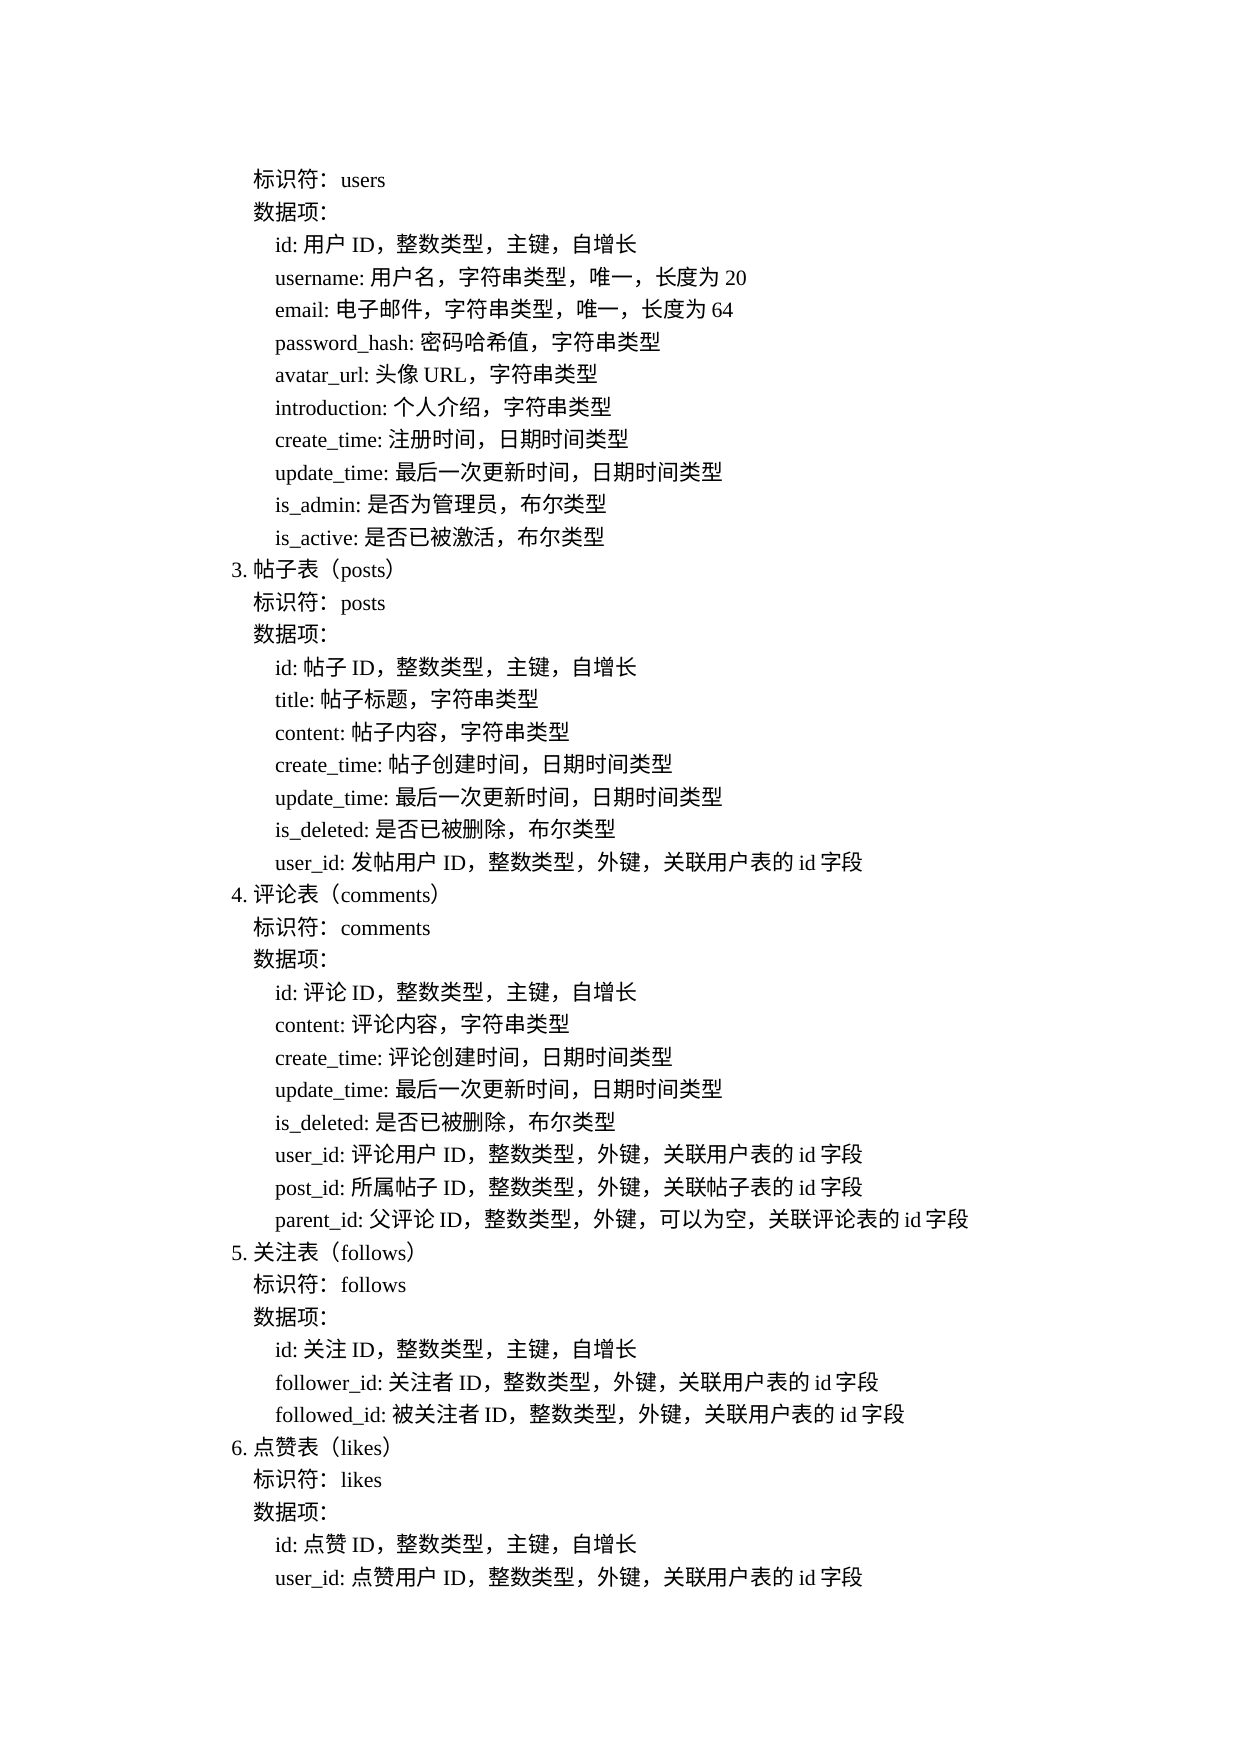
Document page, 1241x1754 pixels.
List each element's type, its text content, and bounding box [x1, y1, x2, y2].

text is_deleted: 是否已被删除，布尔类型 [231, 1104, 1053, 1137]
text username: 用户名，字符串类型，唯一，长度为20 [231, 259, 1053, 292]
text title: 帖子标题，字符串类型 [231, 682, 1053, 714]
text content: 帖子内容，字符串类型 [231, 714, 1053, 747]
text 标识符：users [187, 162, 1053, 194]
text id: 关注ID，整数类型，主键，自增长 [231, 1332, 1053, 1364]
list 帖子表（posts） [231, 552, 1053, 584]
text update_time: 最后一次更新时间，日期时间类型 [231, 1072, 1053, 1104]
text is_deleted: 是否已被删除，布尔类型 [231, 812, 1053, 844]
text 数据项： [187, 1299, 1053, 1332]
text 标识符：follows [187, 1267, 1053, 1299]
list 关注表（follows） [231, 1234, 1053, 1267]
text id: 帖子ID，整数类型，主键，自增长 [231, 649, 1053, 682]
text update_time: 最后一次更新时间，日期时间类型 [231, 454, 1053, 487]
text parent_id: 父评论ID，整数类型，外键，可以为空，关联评论表的id字段 [231, 1202, 1053, 1234]
text 标识符：likes [187, 1462, 1053, 1494]
text password_hash: 密码哈希值，字符串类型 [231, 324, 1053, 357]
text user_id: 发帖用户ID，整数类型，外键，关联用户表的id字段 [231, 844, 1053, 877]
list 评论表（comments） [231, 877, 1053, 909]
text follower_id: 关注者ID，整数类型，外键，关联用户表的id字段 [231, 1364, 1053, 1397]
text 标识符：comments [187, 909, 1053, 942]
text 数据项： [187, 617, 1053, 649]
text 数据项： [187, 194, 1053, 227]
text create_time: 注册时间，日期时间类型 [231, 422, 1053, 454]
text 标识符：posts [187, 584, 1053, 617]
text user_id: 点赞用户ID，整数类型，外键，关联用户表的id字段 [231, 1559, 1053, 1592]
text id: 点赞ID，整数类型，主键，自增长 [231, 1527, 1053, 1559]
text id: 评论ID，整数类型，主键，自增长 [231, 974, 1053, 1007]
text is_admin: 是否为管理员，布尔类型 [231, 487, 1053, 519]
text user_id: 评论用户ID，整数类型，外键，关联用户表的id字段 [231, 1137, 1053, 1169]
text create_time: 帖子创建时间，日期时间类型 [231, 747, 1053, 779]
text followed_id: 被关注者ID，整数类型，外键，关联用户表的id字段 [231, 1397, 1053, 1429]
list 点赞表（likes） [231, 1429, 1053, 1462]
text content: 评论内容，字符串类型 [231, 1007, 1053, 1039]
text introduction: 个人介绍，字符串类型 [231, 389, 1053, 422]
text update_time: 最后一次更新时间，日期时间类型 [231, 779, 1053, 812]
text create_time: 评论创建时间，日期时间类型 [231, 1039, 1053, 1072]
text avatar_url: 头像URL，字符串类型 [231, 357, 1053, 389]
text 数据项： [187, 1494, 1053, 1527]
text 数据项： [187, 942, 1053, 974]
text post_id: 所属帖子ID，整数类型，外键，关联帖子表的id字段 [231, 1169, 1053, 1202]
text is_active: 是否已被激活，布尔类型 [231, 519, 1053, 552]
text id: 用户ID，整数类型，主键，自增长 [231, 227, 1053, 259]
text email: 电子邮件，字符串类型，唯一，长度为64 [231, 292, 1053, 324]
